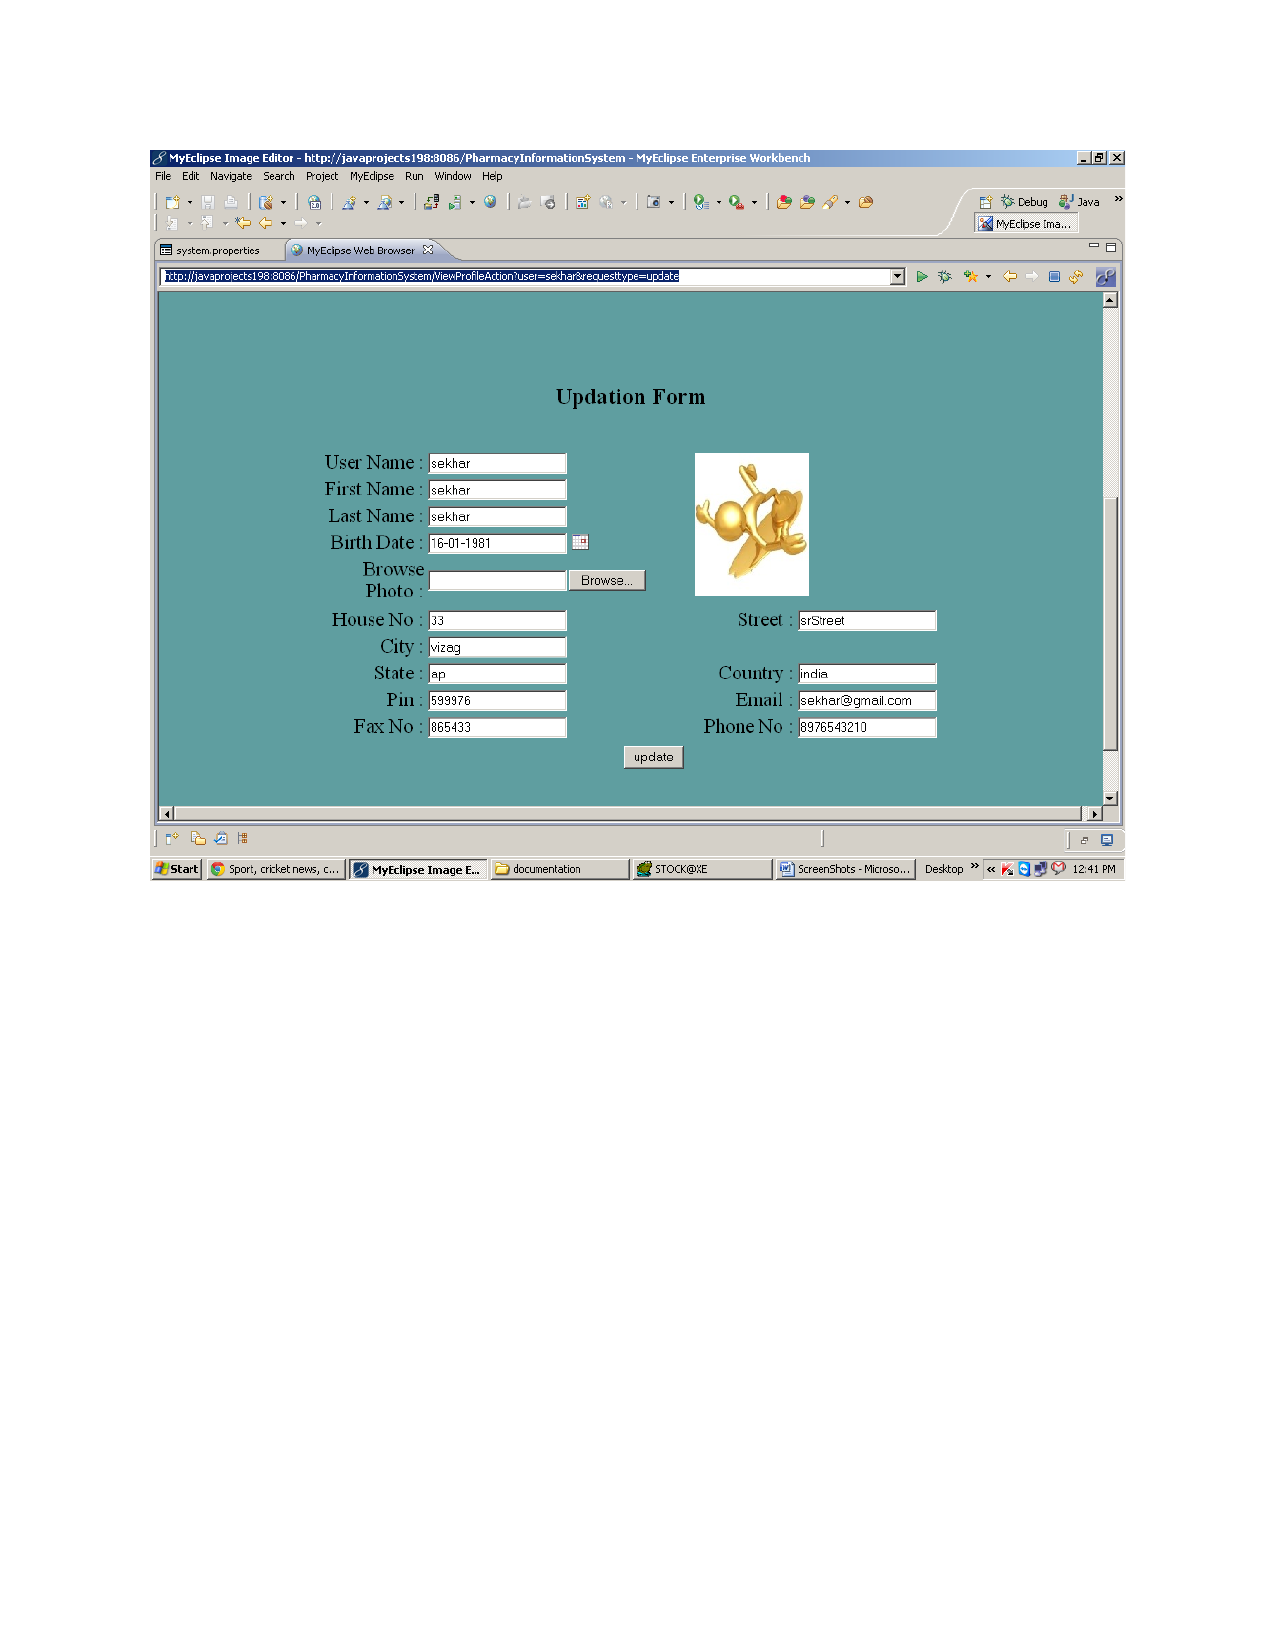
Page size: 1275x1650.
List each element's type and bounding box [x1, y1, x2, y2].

picture [150, 150, 1125, 881]
